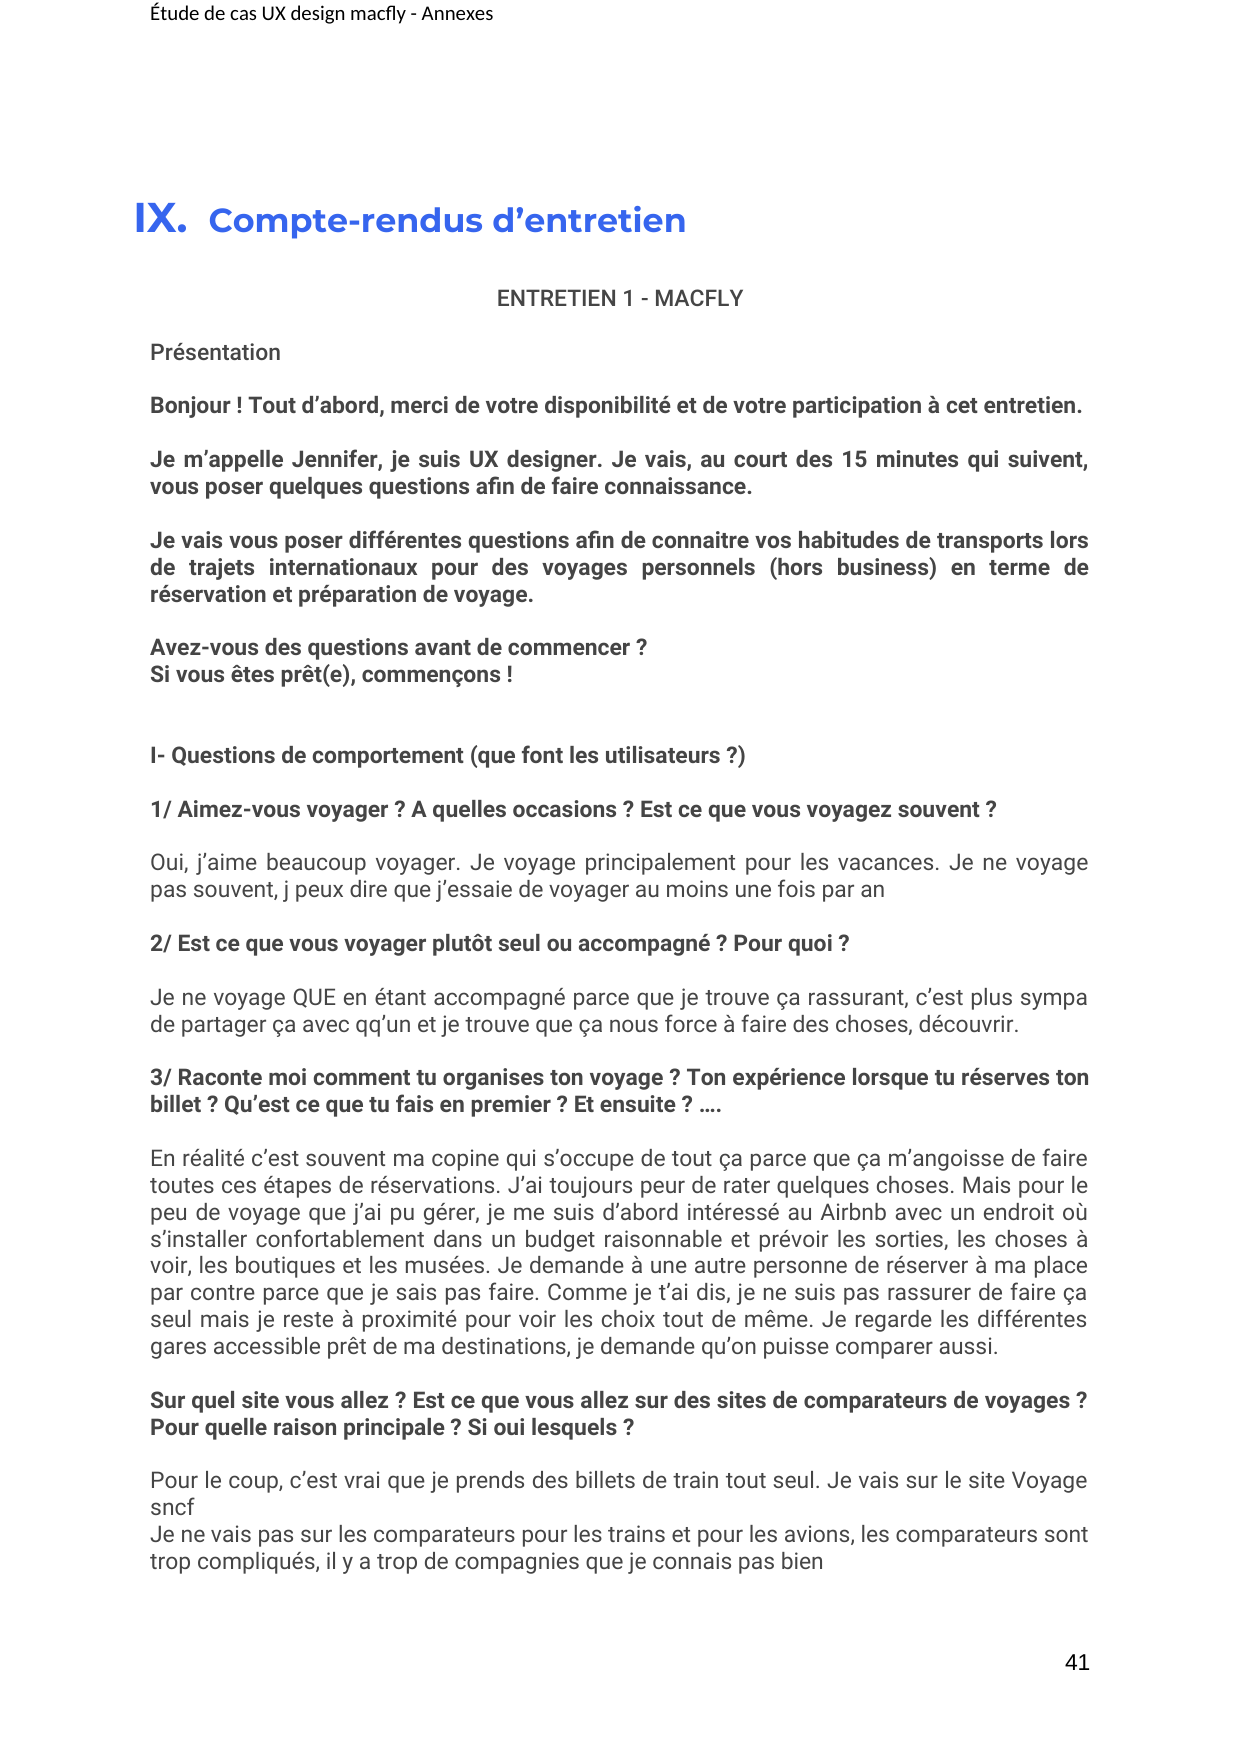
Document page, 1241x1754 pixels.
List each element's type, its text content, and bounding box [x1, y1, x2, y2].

text I- Questions de comportement (que font les utilisateurs ?) [150, 742, 1090, 769]
text ENTRETIEN 1 - MACFLY [150, 285, 1090, 312]
text Pour le coup, c’est vrai que je prends des billets de train tout seul. Je vais sur le site Voyage sncf [150, 1468, 1090, 1521]
text Je m’appelle Jennifer, je suis UX designer. Je vais, au court des 15 minutes qui suivent, vous poser quelques questions afin de faire connaissance. [150, 446, 1090, 500]
text 1/ Aimez-vous voyager ? A quelles occasions ? Est ce que vous voyagez souvent ? [150, 796, 1090, 823]
text Présentation [150, 339, 1090, 366]
text 3/ Raconte moi comment tu organises ton voyage ? Ton expérience lorsque tu réserves ton billet ? Qu’est ce que tu fais en premier ? Et ensuite ? …. [150, 1064, 1090, 1118]
text En réalité c’est souvent ma copine qui s’occupe de tout ça parce que ça m’angoisse de faire toutes ces étapes de réservations. J’ai toujours peur de rater quelques choses. Mais pour le peu de voyage que j’ai pu gérer, je me suis d’abord intéressé au Airbnb avec un endroit où s’installer confortablement dans un budget raisonnable et prévoir les sorties, les choses à voir, les boutiques et les musées. Je demande à une autre personne de réserver à ma place par contre parce que je sais pas faire. Comme je t’ai dis, je ne suis pas rassurer de faire ça seul mais je reste à proximité pour voir les choix tout de même. Je regarde les différentes gares accessible prêt de ma destinations, je demande qu’on puisse comparer aussi. [150, 1145, 1090, 1360]
text Je ne vais pas sur les comparateurs pour les trains et pour les avions, les comparateurs sont trop compliqués, il y a trop de compagnies que je connais pas bien [150, 1521, 1090, 1575]
text Oui, j’aime beaucoup voyager. Je voyage principalement pour les vacances. Je ne voyage pas souvent, j peux dire que j’essaie de voyager au moins une fois par an [150, 849, 1090, 903]
subtitle Compte-rendus d’entretien [187, 192, 1090, 242]
text Si vous êtes prêt(e), commençons ! [150, 661, 1090, 688]
text Bonjour ! Tout d’abord, merci de votre disponibilité et de votre participation à cet entretien. [150, 393, 1090, 419]
text Sur quel site vous allez ? Est ce que vous allez sur des sites de comparateurs de voyages ? Pour quelle raison principale ? Si oui lesquels ? [150, 1387, 1090, 1441]
text 2/ Est ce que vous voyager plutôt seul ou accompagné ? Pour quoi ? [150, 930, 1090, 957]
text Je vais vous poser différentes questions afin de connaitre vos habitudes de transports lors de trajets internationaux pour des voyages personnels (hors business) en terme de réservation et préparation de voyage. [150, 527, 1090, 608]
text Avez-vous des questions avant de commencer ? [150, 634, 1090, 661]
text Je ne voyage QUE en étant accompagné parce que je trouve ça rassurant, c’est plus sympa de partager ça avec qq’un et je trouve que ça nous force à faire des choses, découvrir. [150, 984, 1090, 1038]
